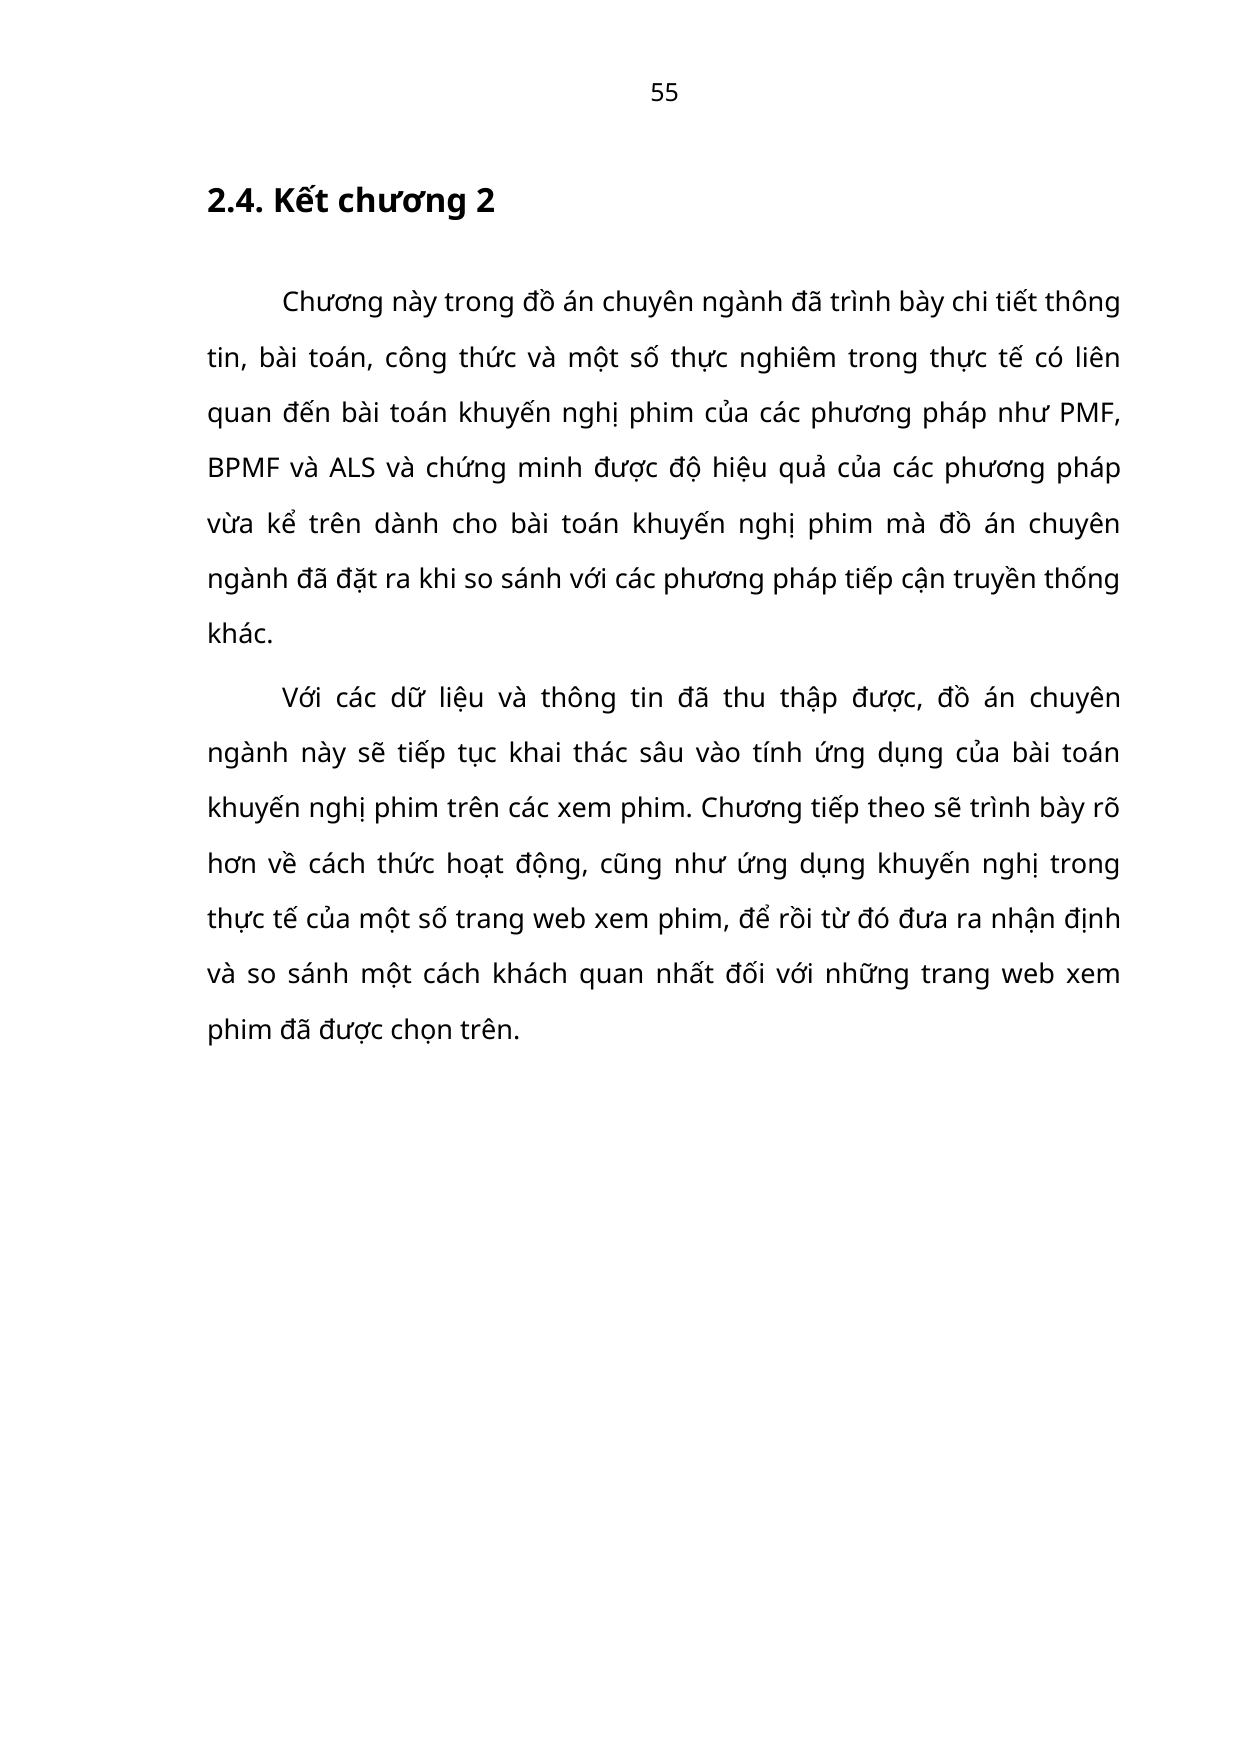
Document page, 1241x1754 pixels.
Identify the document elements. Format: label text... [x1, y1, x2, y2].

text Chương này trong đồ án chuyên ngành đã trình bày chi tiết thông tin, bài toán, công thức và một số thực nghiêm trong thực tế có liên quan đến bài toán khuyến nghị phim của các phương pháp như PMF, BPMF và ALS và chứng minh được độ hiệu quả của các phương pháp vừa kể trên dành cho bài toán khuyến nghị phim mà đồ án chuyên ngành đã đặt ra khi so sánh với các phương pháp tiếp cận truyền thống khác. [207, 283, 1122, 652]
subtitle 2.4. Kết chương 2 [207, 177, 1122, 223]
text Với các dữ liệu và thông tin đã thu thập được, đồ án chuyên ngành này sẽ tiếp tục khai thác sâu vào tính ứng dụng của bài toán khuyến nghị phim trên các xem phim. Chương tiếp theo sẽ trình bày rõ hơn về cách thức hoạt động, cũng như ứng dụng khuyến nghị trong thực tế của một số trang web xem phim, để rồi từ đó đưa ra nhận định và so sánh một cách khách quan nhất đối với những trang web xem phim đã được chọn trên. [207, 678, 1122, 1047]
